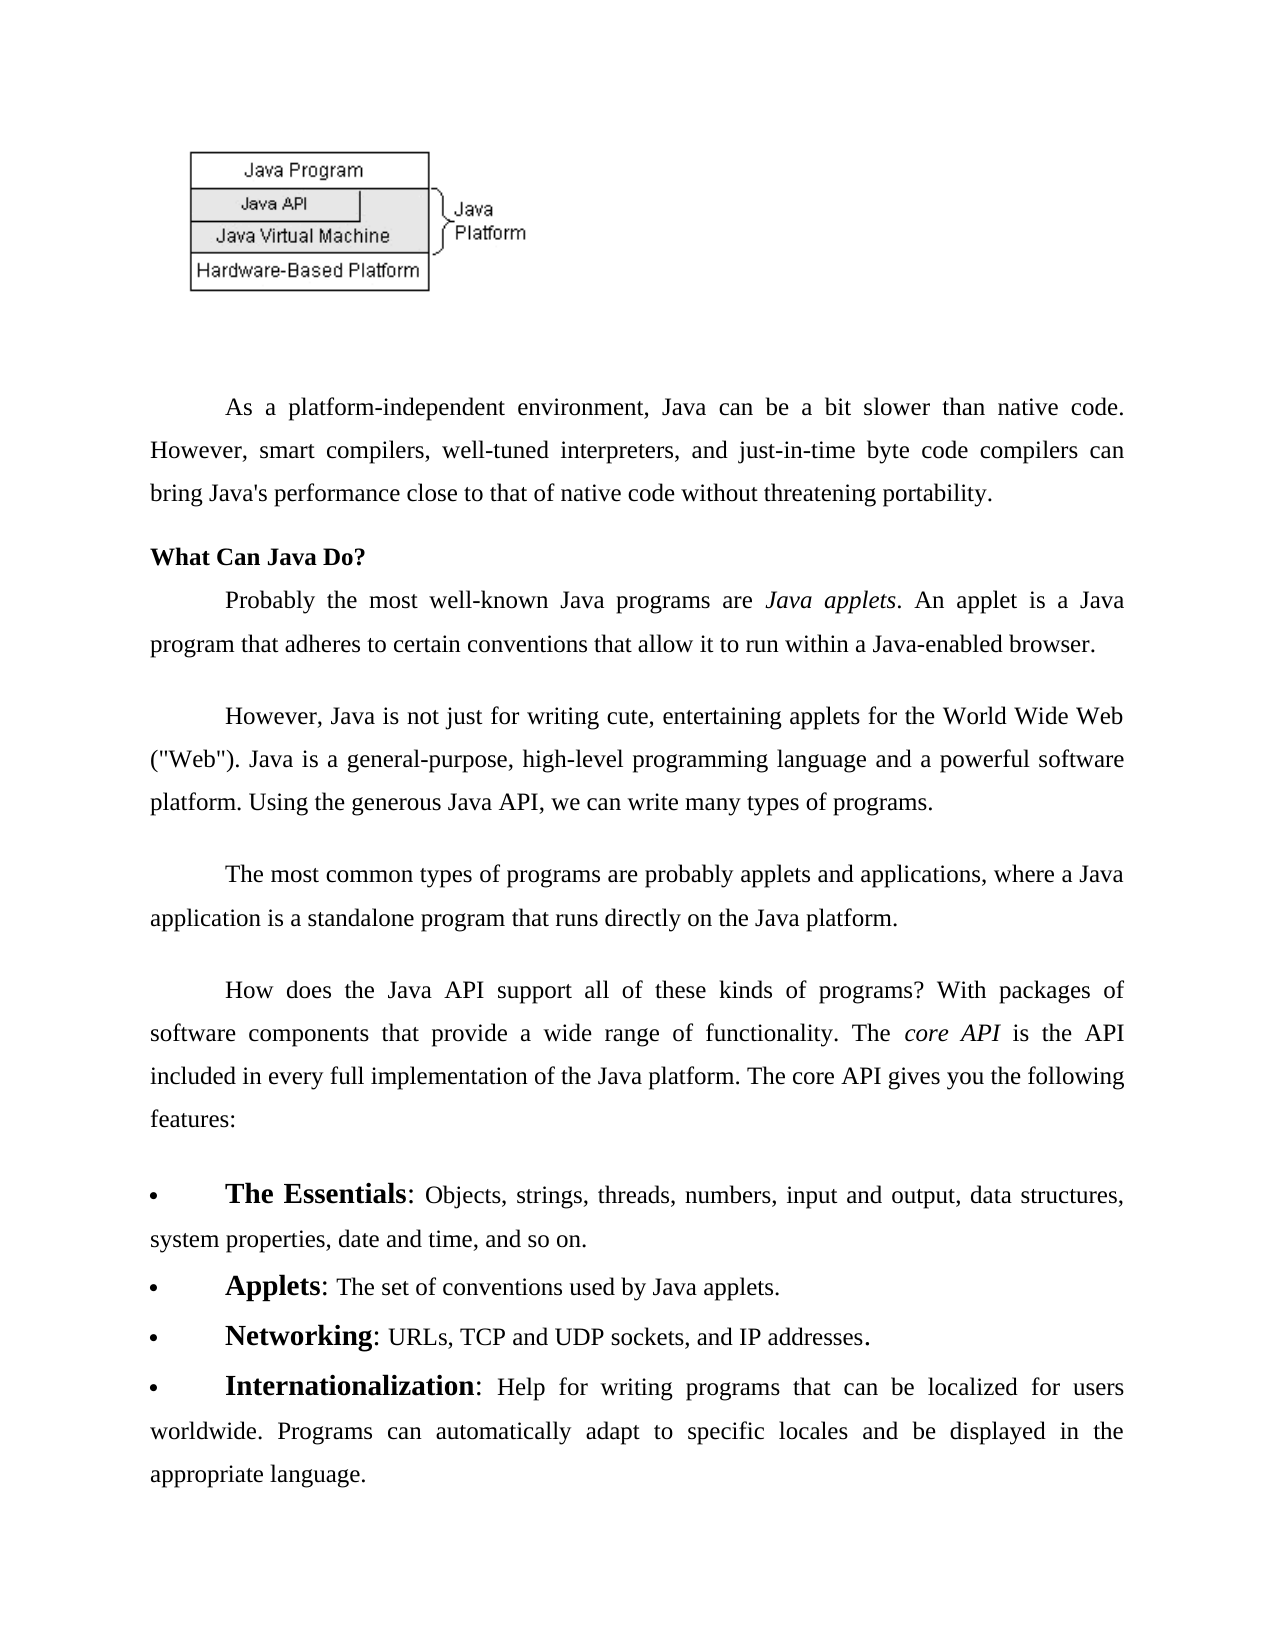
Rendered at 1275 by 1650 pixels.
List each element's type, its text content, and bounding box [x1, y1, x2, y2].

list The Essentials: Objects, strings, threads, numbers, input and output, data structures, system properties, date and time, and so on. [150, 1177, 1125, 1253]
picture [181, 150, 541, 293]
text Probably the most well-known Java programs are Java applets. An applet is a Java program that adheres to certain conventions that allow it to run within a Java-enabled browser. [150, 586, 1125, 657]
text As a platform-independent environment, Java can be a bit slower than native code. However, smart compilers, well-tuned interpreters, and just-in-time byte code compilers can bring Java's performance close to that of native code without threatening portability. [150, 392, 1125, 507]
list Applets: The set of conventions used by Java applets. [150, 1268, 1125, 1301]
subtitle What Can Java Do? [150, 542, 1125, 571]
text However, Java is not just for writing cute, entertaining applets for the World Wide Web ("Web"). Java is a general-purpose, high-level programming language and a powerful software platform. Using the generous Java API, we can write many types of programs. [150, 701, 1125, 816]
list Networking: URLs, TCP and UDP sockets, and IP addresses. [150, 1318, 1125, 1351]
list Internationalization: Help for writing programs that can be localized for users worldwide. Programs can automatically adapt to specific locales and be displayed in the appropriate language. [150, 1368, 1125, 1488]
text The most common types of programs are probably applets and applications, where a Java application is a standalone program that runs directly on the Java platform. [150, 859, 1125, 931]
text How does the Java API support all of these kinds of programs? With packages of software components that provide a wide range of functionality. The core API is the API included in every full implementation of the Java platform. The core API gives you the following features: [150, 975, 1125, 1133]
